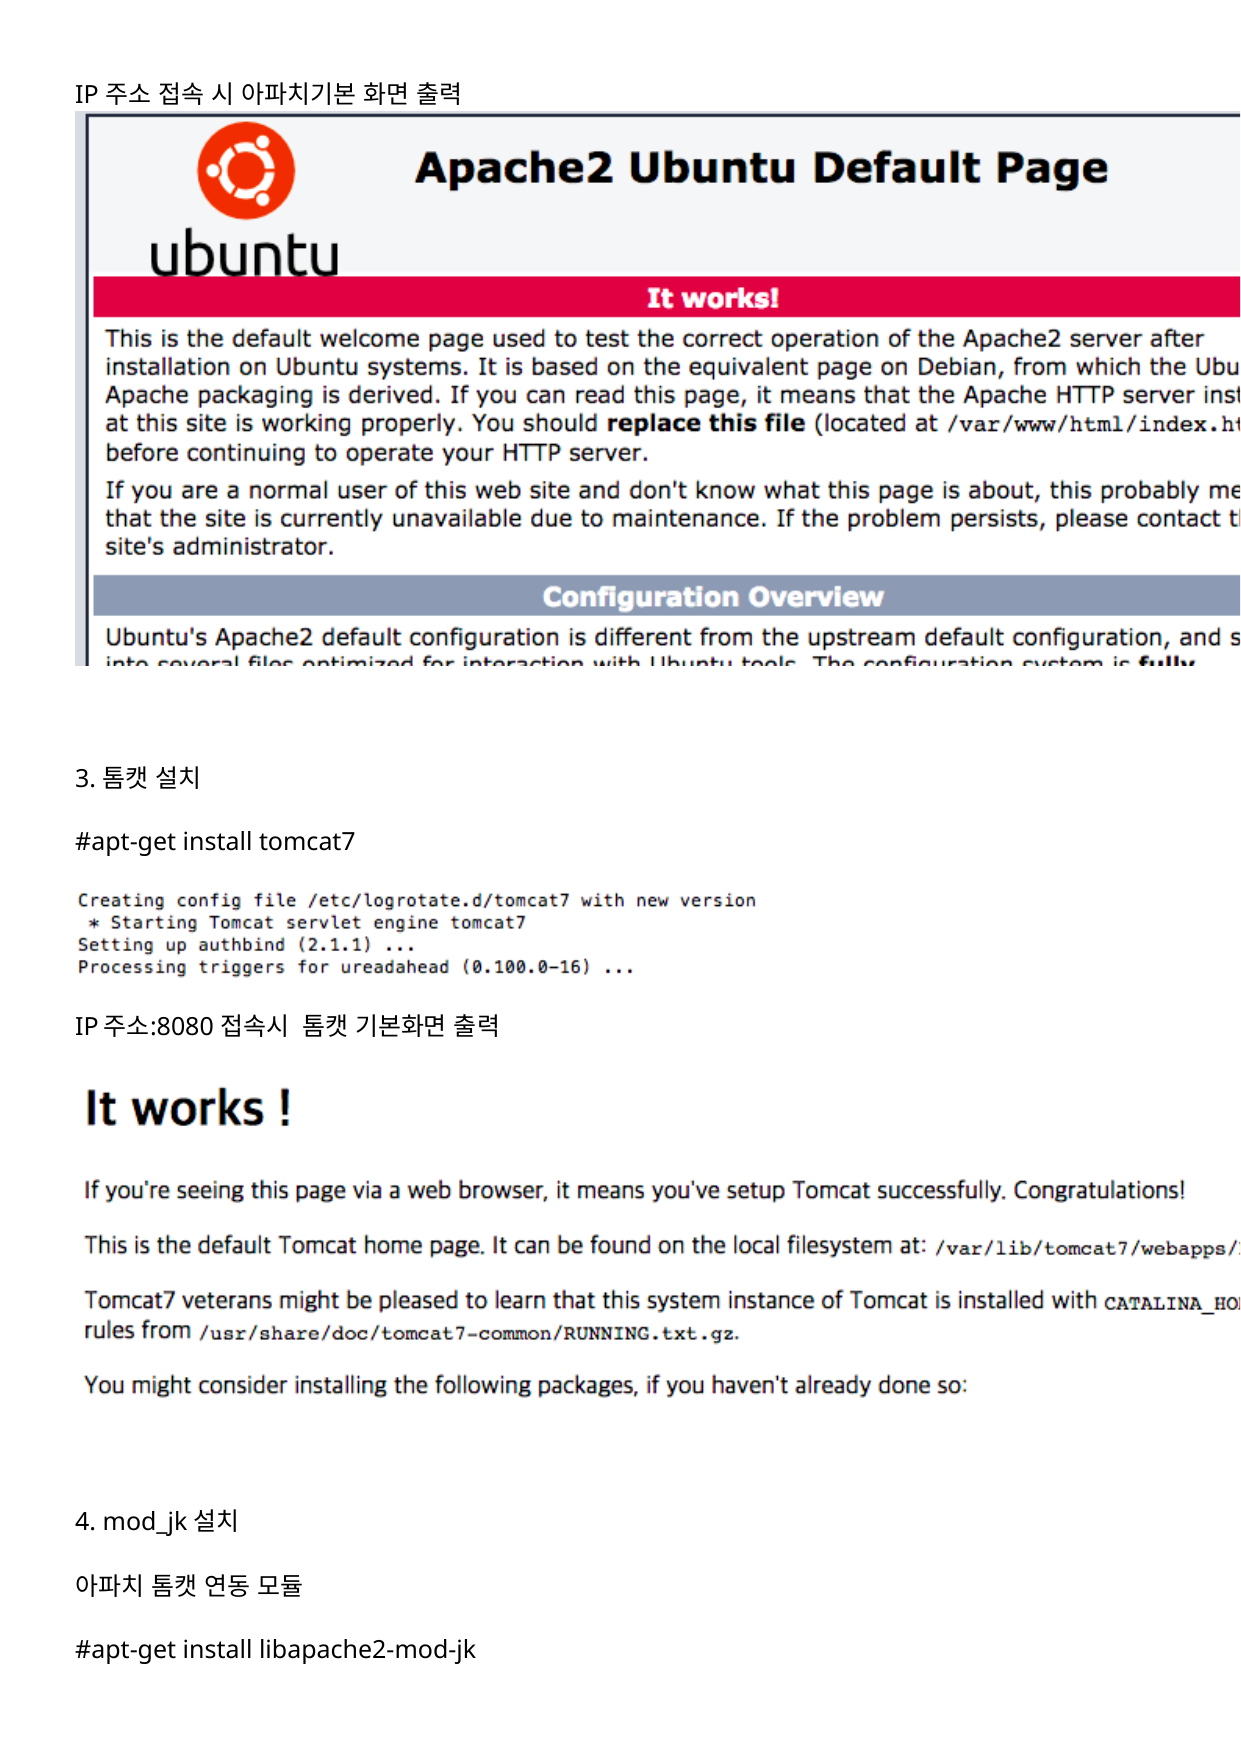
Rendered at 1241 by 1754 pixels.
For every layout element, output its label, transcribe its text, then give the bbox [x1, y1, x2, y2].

text 아파치 톰캣 연동 모듈 [75, 1567, 1165, 1603]
picture [75, 111, 1241, 666]
picture [75, 887, 763, 978]
text #apt-get install libapache2-mod-jk [75, 1632, 1165, 1666]
picture [75, 1072, 1241, 1409]
text IP주소:8080 접속시 톰캣 기본화면 출력 [75, 1007, 1165, 1043]
text 3. 톰캣 설치 [75, 758, 1165, 794]
text IP 주소 접속 시 아파치기본 화면 출력 [75, 75, 1165, 111]
text #apt-get install tomcat7 [75, 824, 1165, 858]
text 4. mod_jk 설치 [75, 1501, 1165, 1537]
